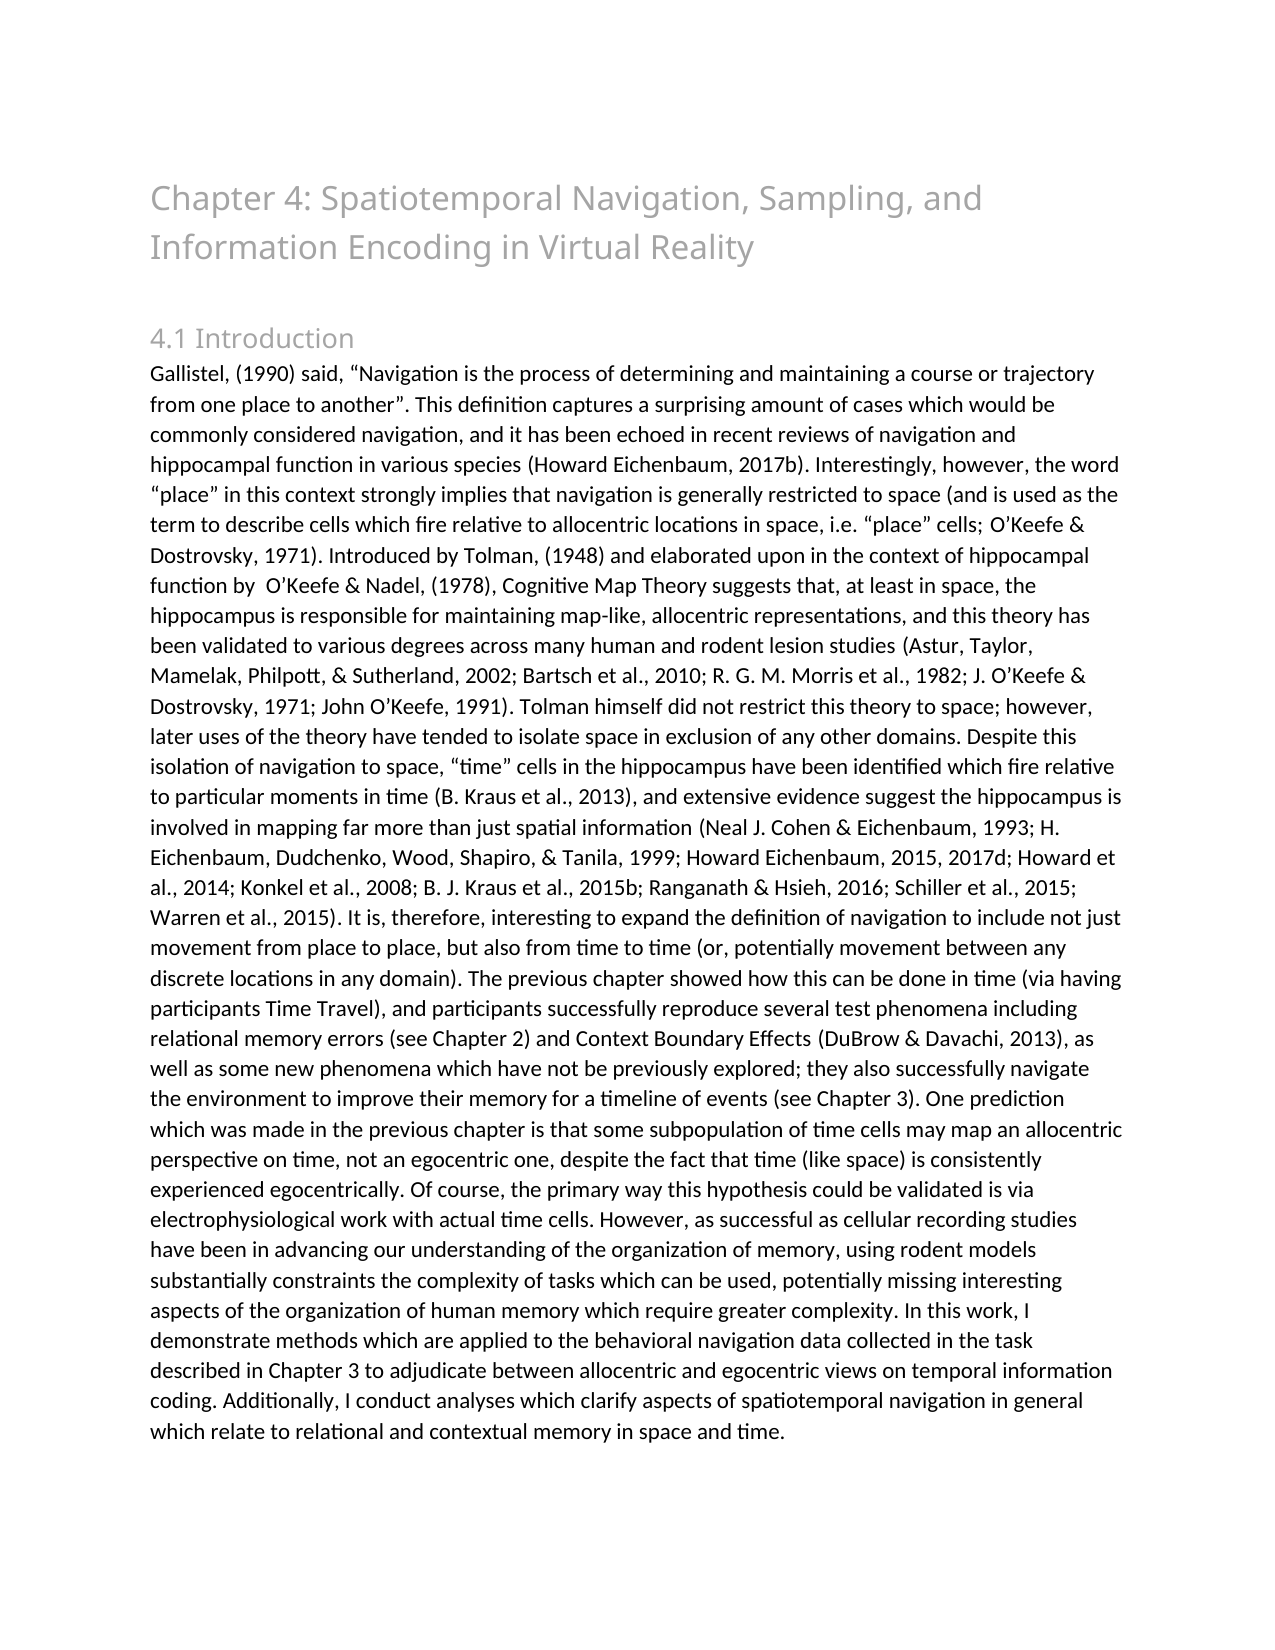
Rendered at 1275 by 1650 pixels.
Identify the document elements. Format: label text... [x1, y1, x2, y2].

subtitle Chapter 4: Spatiotemporal Navigation, Sampling, and Information Encoding in Virtual Reality [150, 175, 1125, 269]
subtitle 4.1 Introduction [150, 320, 1125, 357]
text Gallistel, (1990) said, “Navigation is the process of determining and maintaining a course or trajectory from one place to another”. This definition captures a surprising amount of cases which would be commonly considered navigation, and it has been echoed in recent reviews of navigation and hippocampal function in various species (Howard Eichenbaum, 2017b). Interestingly, however, the word “place” in this context strongly implies that navigation is generally restricted to space (and is used as the term to describe cells which fire relative to allocentric locations in space, i.e. “place” cells; O’Keefe & Dostrovsky, 1971). Introduced by Tolman, (1948) and elaborated upon in the context of hippocampal function by O’Keefe & Nadel, (1978), Cognitive Map Theory suggests that, at least in space, the hippocampus is responsible for maintaining map-like, allocentric representations, and this theory has been validated to various degrees across many human and rodent lesion studies (Astur, Taylor, Mamelak, Philpott, & Sutherland, 2002; Bartsch et al., 2010; R. G. M. Morris et al., 1982; J. O’Keefe & Dostrovsky, 1971; John O’Keefe, 1991). Tolman himself did not restrict this theory to space; however, later uses of the theory have tended to isolate space in exclusion of any other domains. Despite this isolation of navigation to space, “time” cells in the hippocampus have been identified which fire relative to particular moments in time (B. Kraus et al., 2013), and extensive evidence suggest the hippocampus is involved in mapping far more than just spatial information (Neal J. Cohen & Eichenbaum, 1993; H. Eichenbaum, Dudchenko, Wood, Shapiro, & Tanila, 1999; Howard Eichenbaum, 2015, 2017d; Howard et al., 2014; Konkel et al., 2008; B. J. Kraus et al., 2015b; Ranganath & Hsieh, 2016; Schiller et al., 2015; Warren et al., 2015). It is, therefore, interesting to expand the definition of navigation to include not just movement from place to place, but also from time to time (or, potentially movement between any discrete locations in any domain). The previous chapter showed how this can be done in time (via having participants Time Travel), and participants successfully reproduce several test phenomena including relational memory errors (see Chapter 2) and Context Boundary Effects (DuBrow & Davachi, 2013), as well as some new phenomena which have not be previously explored; they also successfully navigate the environment to improve their memory for a timeline of events (see Chapter 3). One prediction which was made in the previous chapter is that some subpopulation of time cells may map an allocentric perspective on time, not an egocentric one, despite the fact that time (like space) is consistently experienced egocentrically. Of course, the primary way this hypothesis could be validated is via electrophysiological work with actual time cells. However, as successful as cellular recording studies have been in advancing our understanding of the organization of memory, using rodent models substantially constraints the complexity of tasks which can be used, potentially missing interesting aspects of the organization of human memory which require greater complexity. In this work, I demonstrate methods which are applied to the behavioral navigation data collected in the task described in Chapter 3 to adjudicate between allocentric and egocentric views on temporal information coding. Additionally, I conduct analyses which clarify aspects of spatiotemporal navigation in general which relate to relational and contextual memory in space and time. [150, 359, 1125, 1445]
